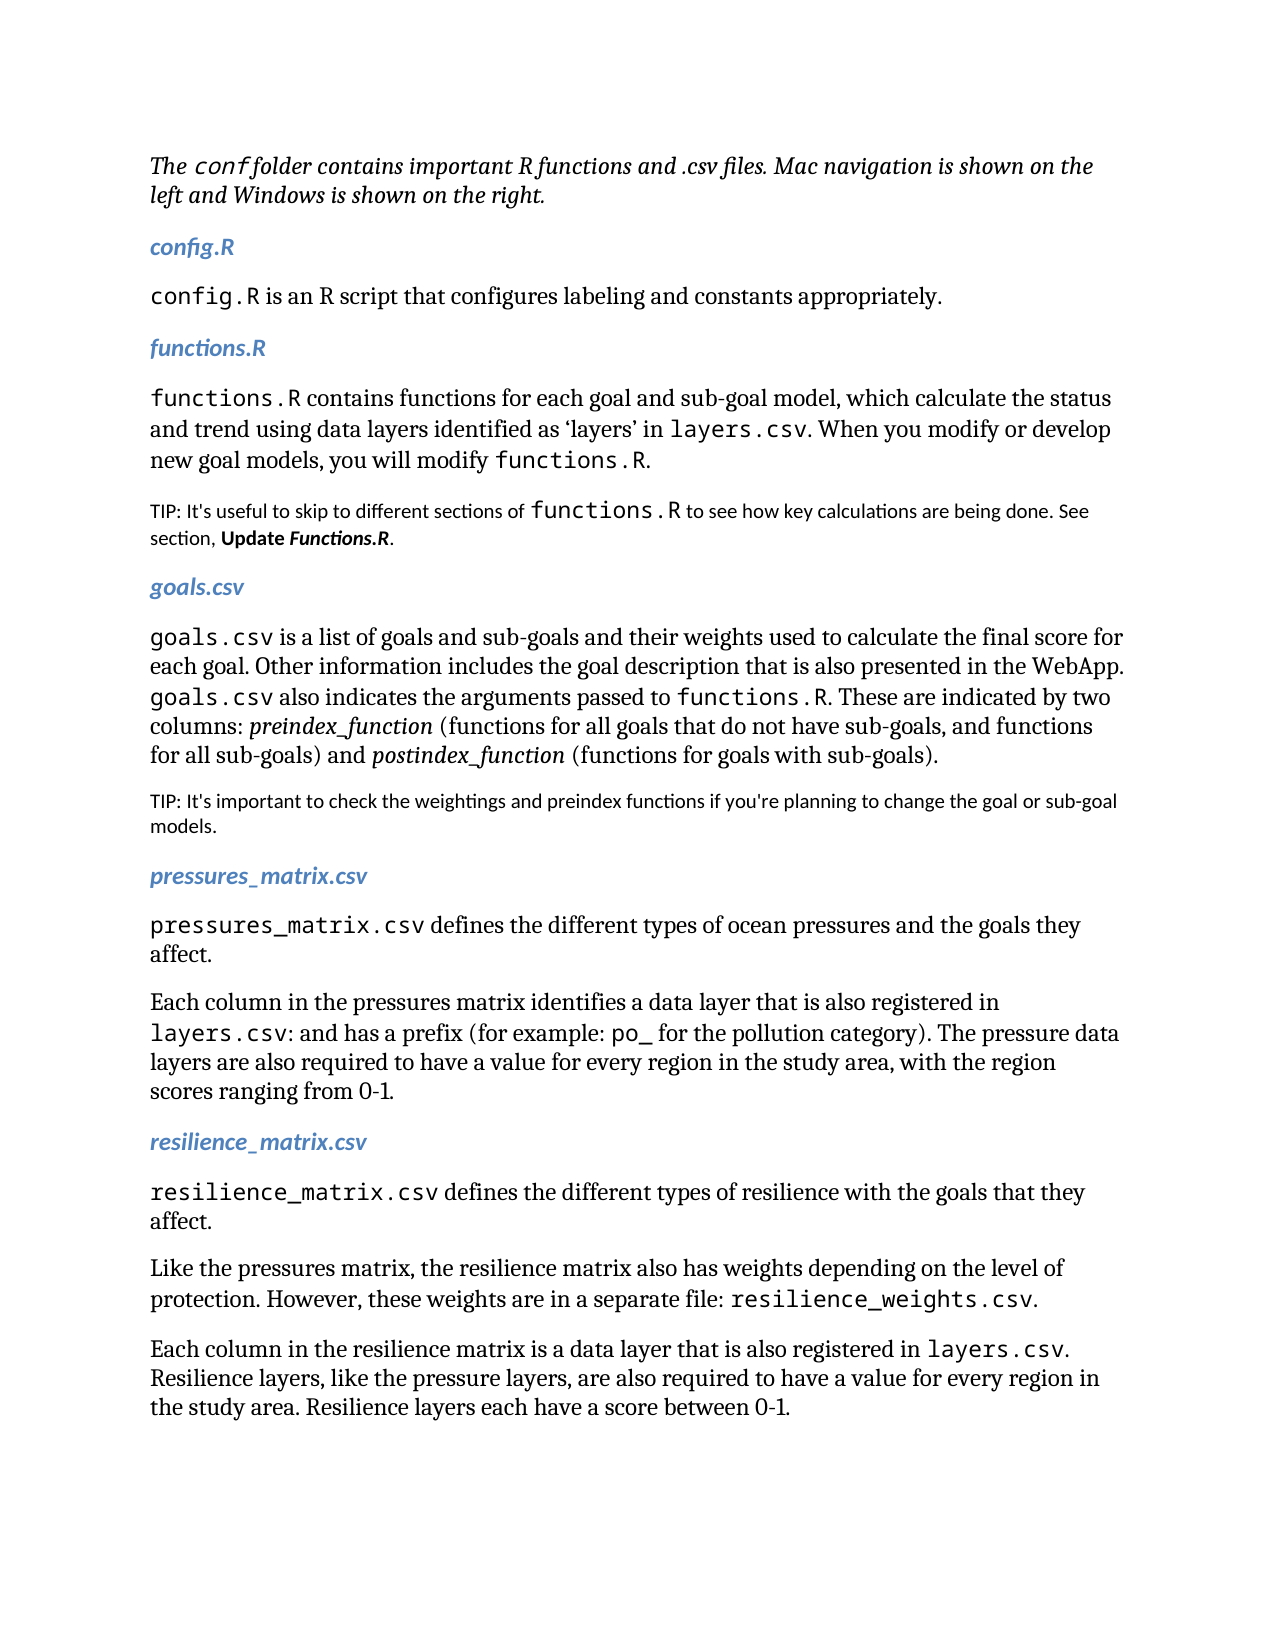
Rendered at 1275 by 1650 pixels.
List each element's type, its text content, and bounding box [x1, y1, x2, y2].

subtitle functions.R [150, 332, 1125, 363]
text resilience_matrix.csv defines the different types of resilience with the goals that they affect. [150, 1176, 1125, 1236]
text config.R is an R script that configures labeling and constants appropriately. [150, 280, 1125, 311]
text Like the pressures matrix, the resilience matrix also has weights depending on the level of protection. However, these weights are in a separate file: resilience_weights.csv. [150, 1254, 1125, 1314]
text TIP: It's important to check the weightings and preindex functions if you're planning to change the goal or sub-goal models. [150, 788, 1125, 839]
subtitle pressures_matrix.csv [150, 860, 1125, 890]
text pressures_matrix.csv defines the different types of ocean pressures and the goals they affect. [150, 909, 1125, 969]
text Each column in the pressures matrix identifies a data layer that is also registered in layers.csv: and has a prefix (for example: po_ for the pollution category). The pressure data layers are also required to have a value for every region in the study area, with the region scores ranging from 0-1. [150, 988, 1125, 1105]
subtitle goals.csv [150, 571, 1125, 602]
subtitle config.R [150, 231, 1125, 261]
text functions.R contains functions for each goal and sub-goal model, which calculate the status and trend using data layers identified as ‘layers’ in layers.csv. When you modify or develop new goal models, you will modify functions.R. [150, 381, 1125, 475]
text goals.csv is a list of goals and sub-goals and their weights used to calculate the final score for each goal. Other information includes the goal description that is also presented in the WebApp. goals.csv also indicates the arguments passed to functions.R. These are indicated by two columns: preindex_function (functions for all goals that do not have sub-goals, and functions for all sub-goals) and postindex_function (functions for goals with sub-goals). [150, 621, 1125, 769]
text The conf folder contains important R functions and .csv files. Mac navigation is shown on the left and Windows is shown on the right. [150, 150, 1125, 210]
text Each column in the resilience matrix is a data layer that is also registered in layers.csv. Resilience layers, like the pressure layers, are also required to have a value for every region in the study area. Resilience layers each have a score between 0-1. [150, 1333, 1125, 1422]
subtitle resilience_matrix.csv [150, 1126, 1125, 1157]
text TIP: It's useful to skip to different sections of functions.R to see how key calculations are being done. See section, Update Functions.R. [150, 494, 1125, 551]
